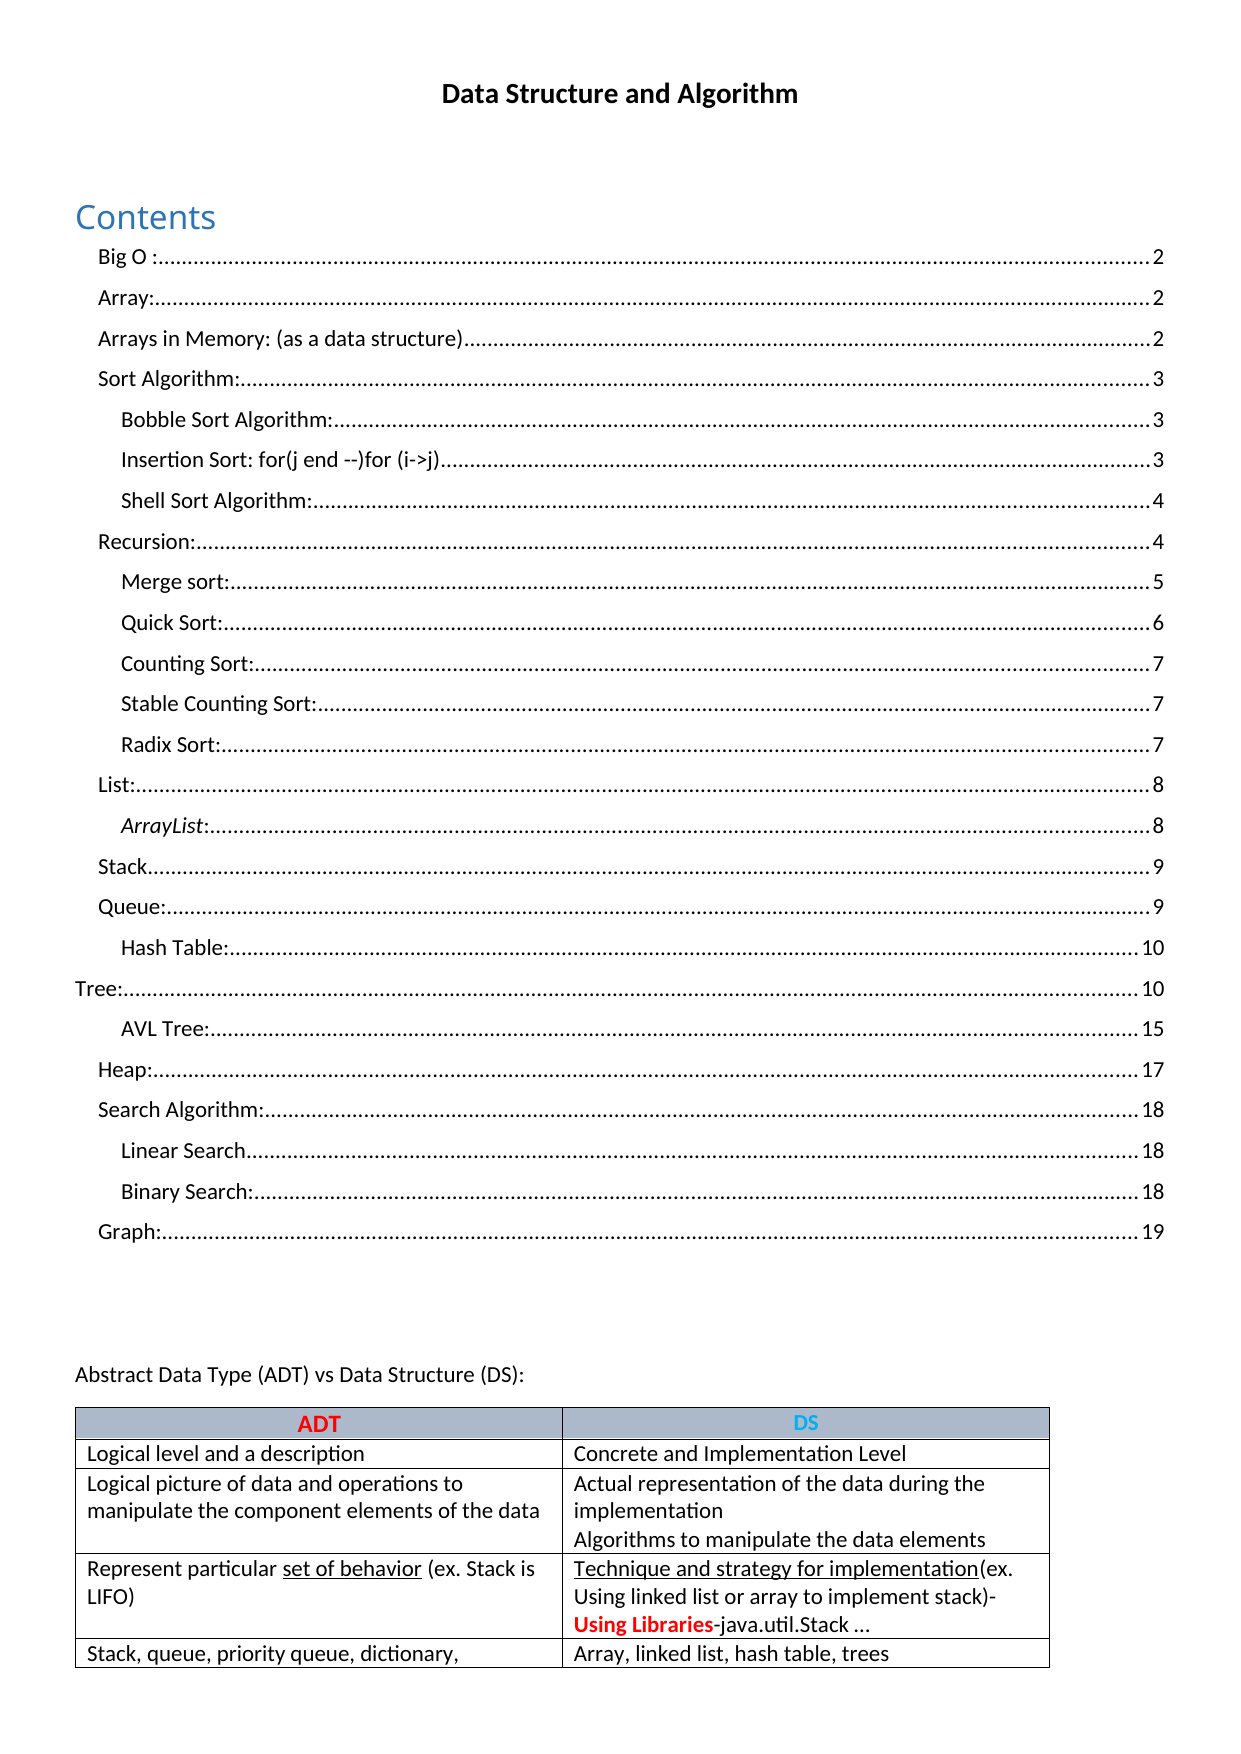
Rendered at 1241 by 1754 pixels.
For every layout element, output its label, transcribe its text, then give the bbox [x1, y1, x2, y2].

table_header DS [563, 1408, 1049, 1438]
table_cell Technique and strategy for implementation(ex. Using linked list or array to implement stack)-Using Libraries-java.util.Stack … [563, 1554, 1049, 1638]
text Abstract Data Type (ADT) vs Data Structure (DS): [75, 1360, 1165, 1388]
table_header ADT [76, 1408, 562, 1438]
table_cell Actual representation of the data during the implementation Algorithms to manipulate the data elements [563, 1469, 1049, 1553]
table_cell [76, 1639, 562, 1667]
table_cell Concrete and Implementation Level [563, 1440, 1049, 1468]
table_cell Represent particular set of behavior (ex. Stack is LIFO) [76, 1554, 562, 1638]
table_cell Logical picture of data and operations to manipulate the component elements of the data [76, 1469, 562, 1553]
text Data Structure and Algorithm [75, 75, 1165, 111]
table_cell Logical level and a description [76, 1440, 562, 1468]
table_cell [563, 1639, 1049, 1667]
